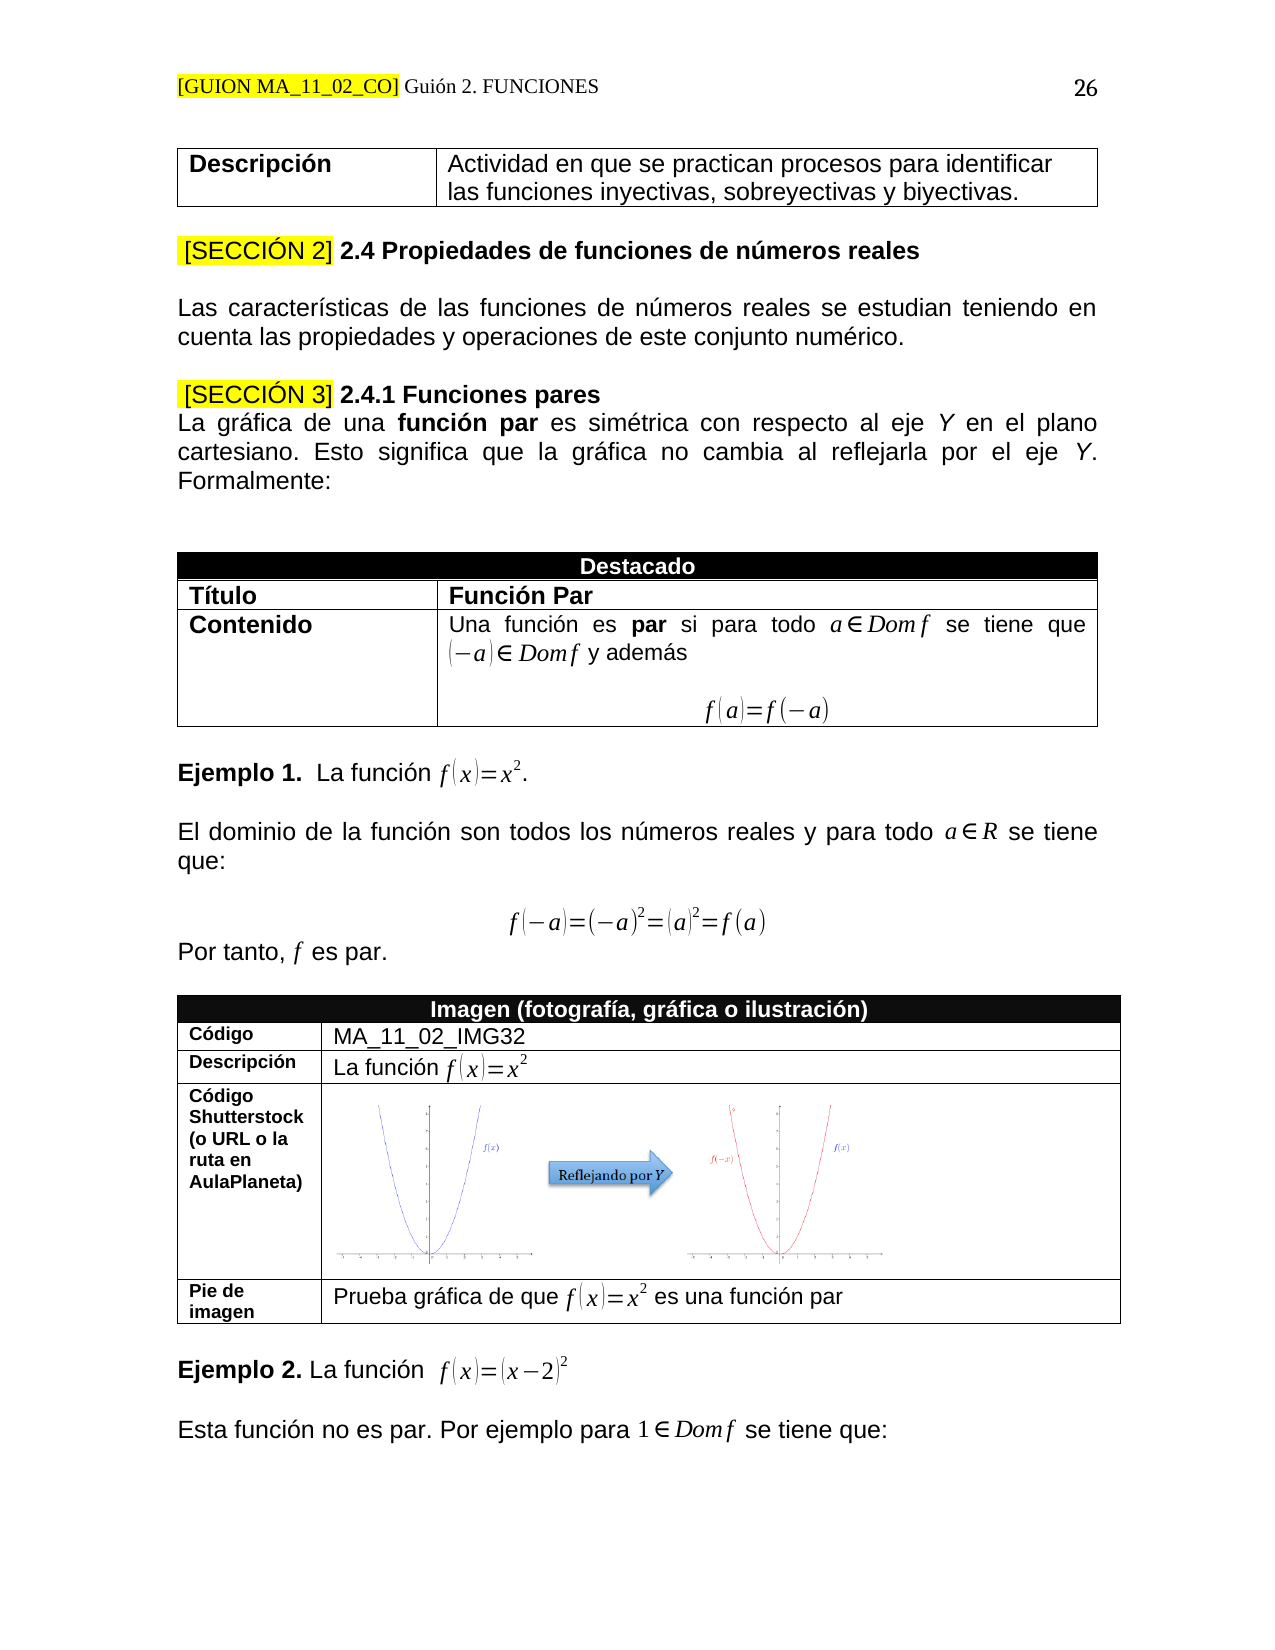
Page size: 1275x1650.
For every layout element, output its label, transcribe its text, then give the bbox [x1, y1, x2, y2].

text Esta función no es par. Por ejemplo para se tiene que: [177, 1415, 1098, 1444]
table_cell Descripción [178, 149, 436, 206]
table_cell Función Par [438, 581, 1097, 609]
table_cell MA_11_02_IMG32 [322, 1023, 1120, 1049]
table_cell [322, 1084, 333, 1279]
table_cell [178, 1084, 321, 1279]
table_cell Una función es par si para todo se tiene que y además [438, 610, 1097, 726]
picture [333, 1084, 900, 1279]
text La gráfica de una función par es simétrica con respecto al eje Y en el plano cartesiano. Esto significa que la gráfica no cambia al reflejarla por el eje Y. Formalmente: [177, 408, 1098, 495]
text Ejemplo 2. La función [177, 1353, 1098, 1386]
table_cell Pie de imagen [178, 1280, 321, 1323]
table_cell Título [178, 581, 437, 609]
text Por tanto, es par. [177, 937, 1098, 966]
table_cell La función [322, 1051, 1120, 1083]
table_cell Código [178, 1023, 321, 1049]
text [SECCIÓN 3] 2.4.1 Funciones pares [333, 380, 1098, 408]
text Las características de las funciones de números reales se estudian teniendo en cuenta las propiedades y operaciones de este conjunto numérico. [177, 293, 1098, 351]
text El dominio de la función son todos los números reales y para todo se tiene que: [177, 817, 1098, 875]
table_cell Prueba gráfica de que es una función par [322, 1280, 1120, 1323]
table_cell Contenido [178, 610, 437, 726]
table_header Imagen (fotografía, gráfica o ilustración) [178, 996, 1120, 1022]
text [SECCIÓN 2] 2.4 Propiedades de funciones de números reales [333, 236, 1098, 265]
table_cell [900, 1084, 1120, 1279]
table_header Destacado [178, 553, 1097, 579]
table_cell Descripción [178, 1051, 321, 1083]
table_cell Actividad en que se practican procesos para identificar las funciones inyectivas, sobreyectivas y biyectivas. [437, 149, 1097, 206]
text Ejemplo 1. La función . [177, 756, 1098, 788]
